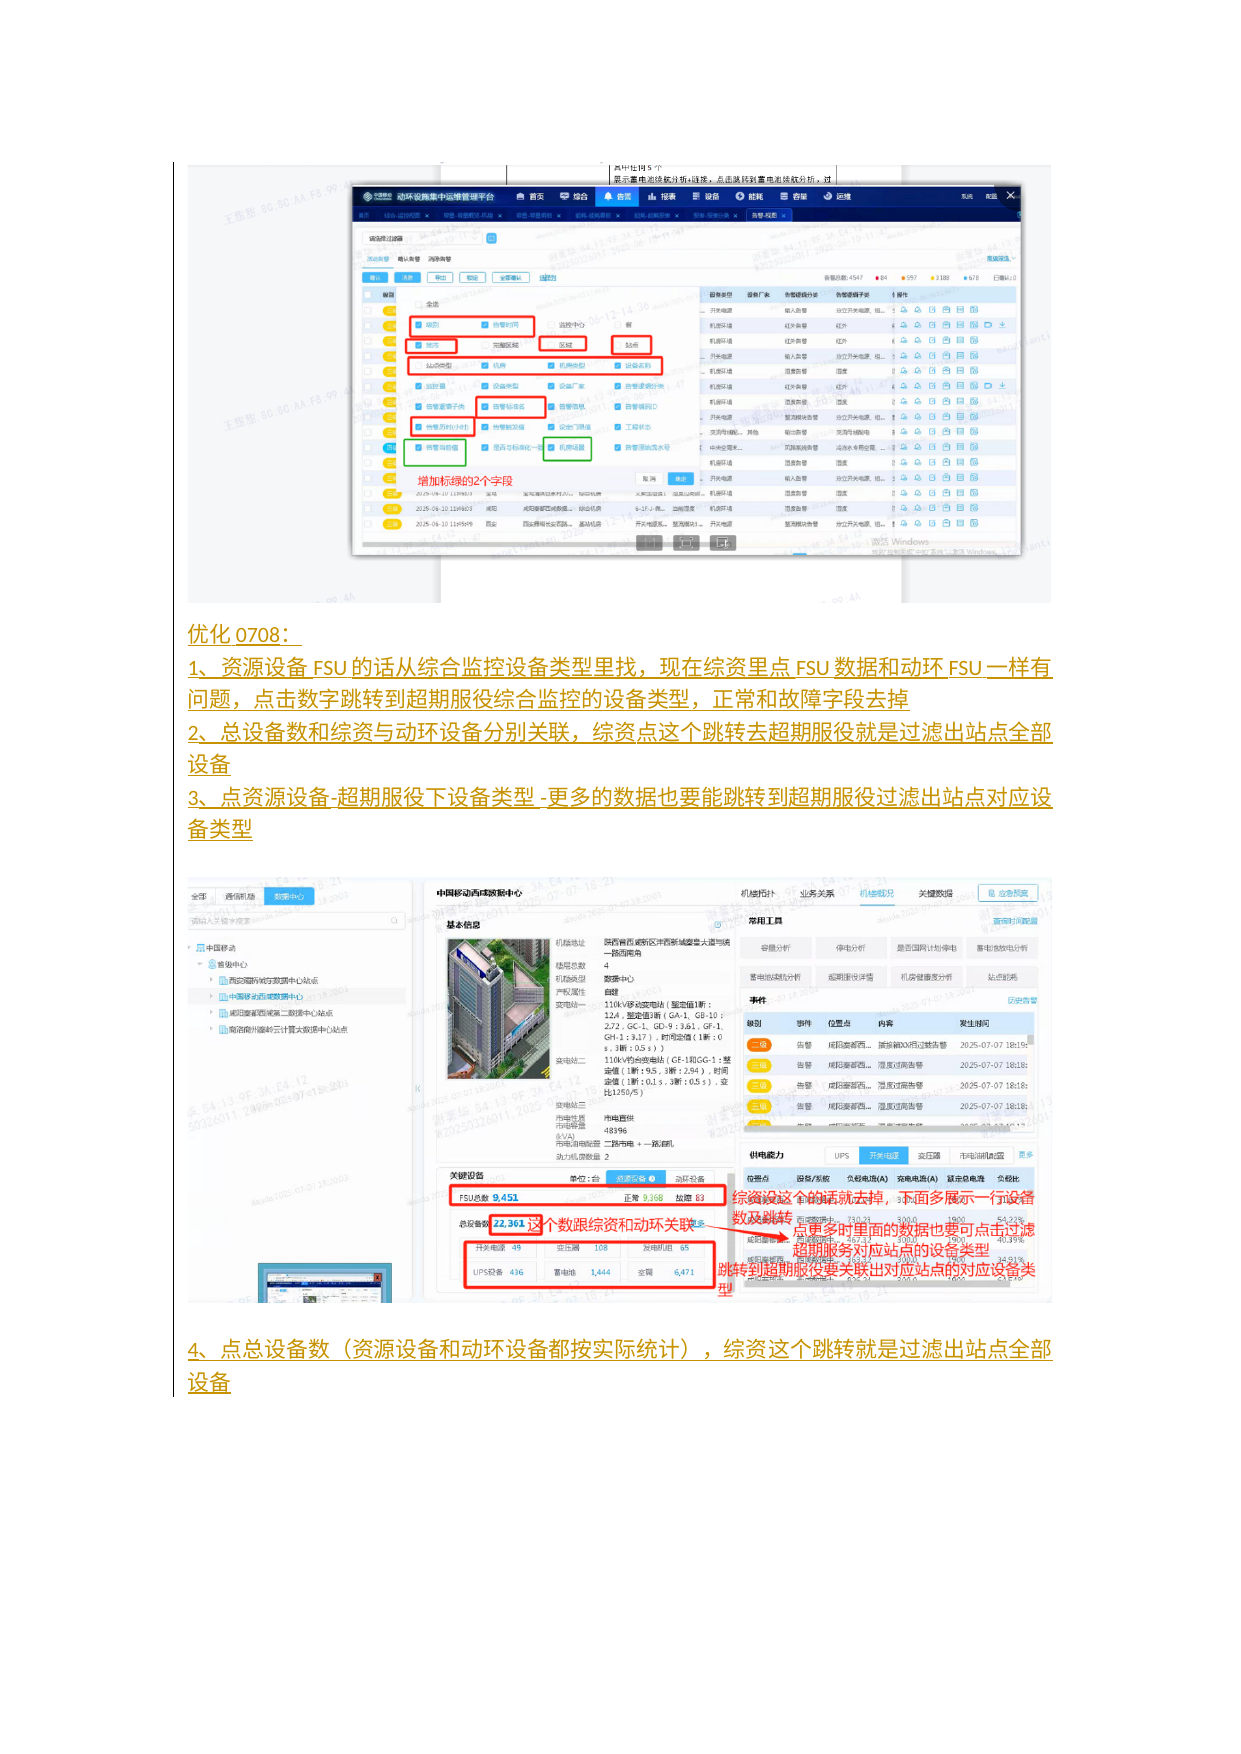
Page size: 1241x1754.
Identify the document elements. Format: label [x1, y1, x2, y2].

picture [187, 877, 1053, 1303]
picture [187, 162, 1052, 603]
